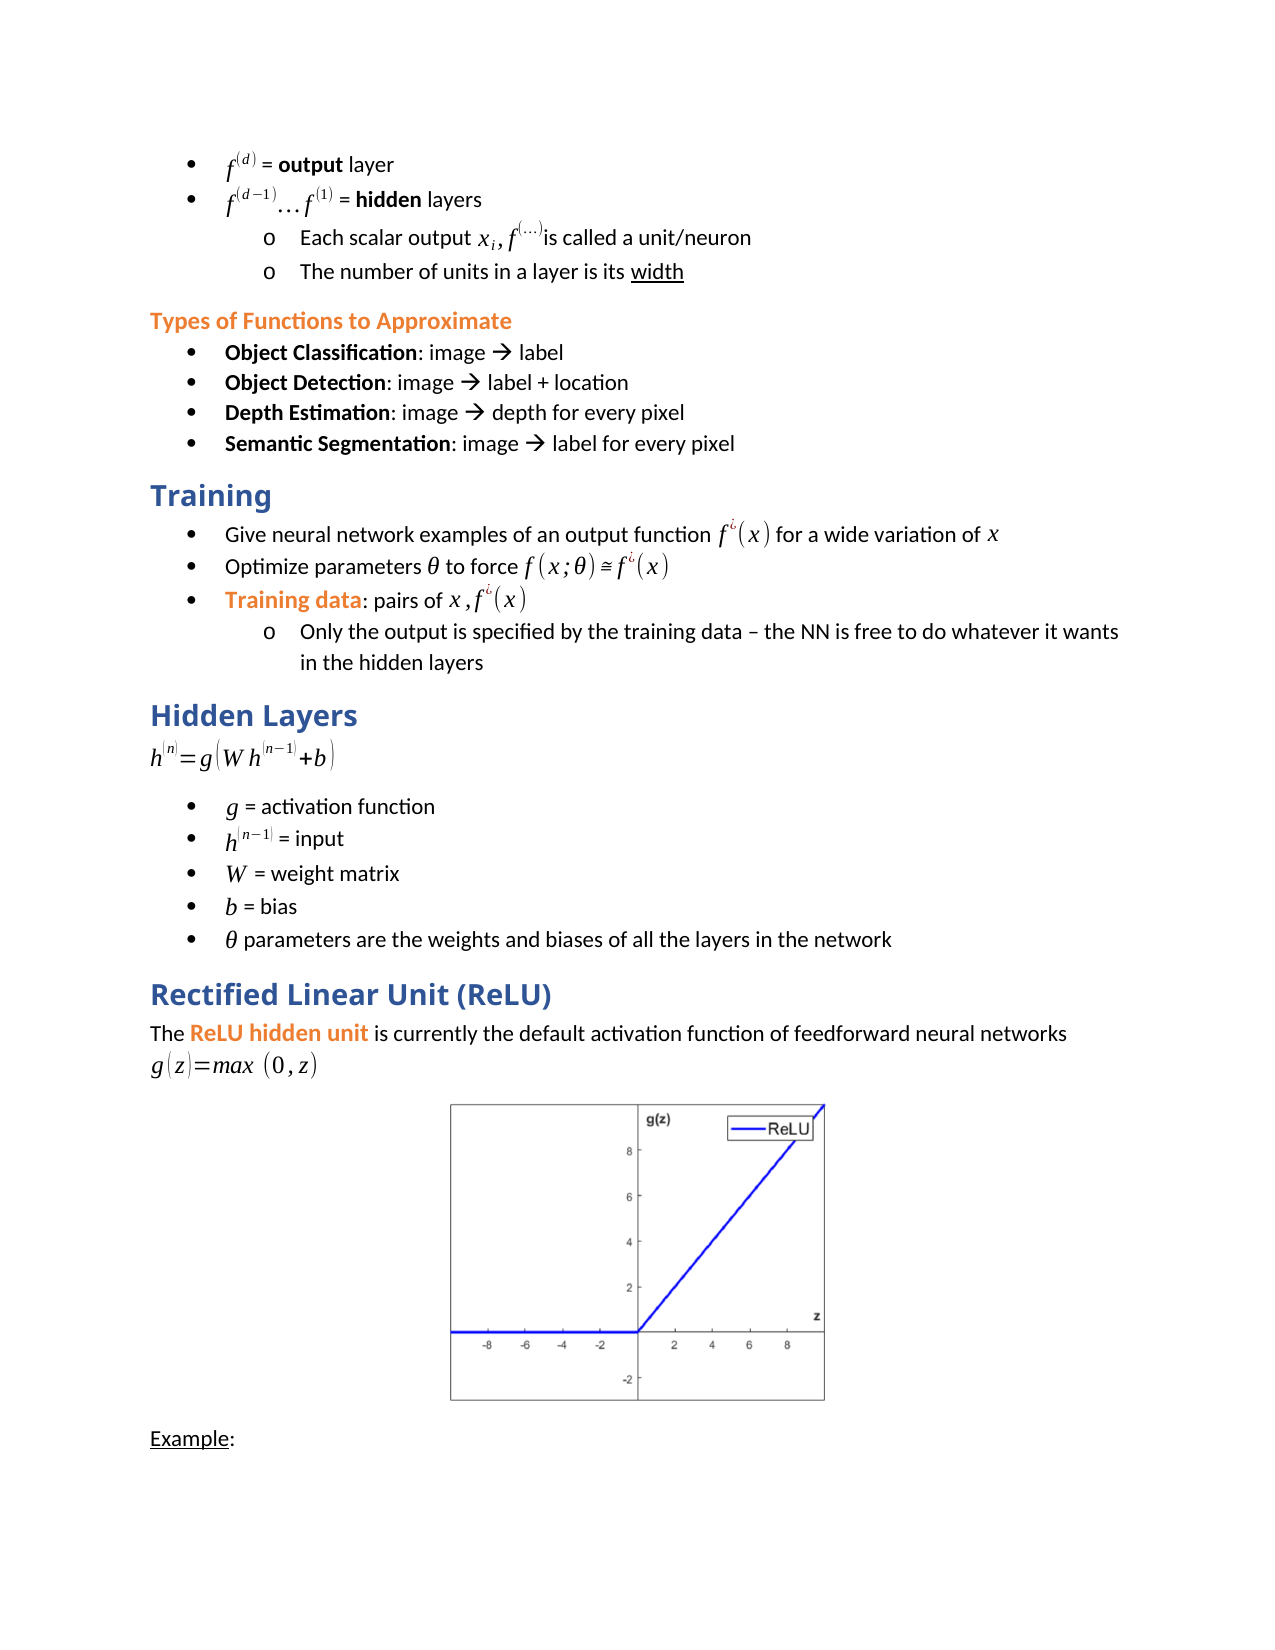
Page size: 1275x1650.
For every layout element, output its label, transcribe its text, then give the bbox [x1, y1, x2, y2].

list = bias [187, 892, 1125, 923]
list = hidden layers [187, 185, 1125, 217]
list = weight matrix [187, 859, 1125, 890]
list Each scalar output is called a unit/neuron [262, 219, 1125, 255]
subtitle Rectified Linear Unit (ReLU) [150, 974, 1125, 1014]
list Semantic Segmentation: image label for every pixel [187, 429, 1125, 457]
list Only the output is specified by the training data – the NN is free to do whatever it wants in the hidden layers [262, 617, 1125, 676]
picture [445, 1099, 830, 1405]
subtitle Hidden Layers [150, 695, 1125, 735]
text Example: [150, 1424, 1125, 1452]
list Object Classification: image label [187, 338, 1125, 366]
list = input [187, 824, 1125, 857]
list Give neural network examples of an output function for a wide variation of [187, 518, 1125, 549]
list Object Detection: image label + location [187, 368, 1125, 396]
list Depth Estimation: image depth for every pixel [187, 398, 1125, 427]
subtitle Types of Functions to Approximate [150, 305, 1125, 336]
text The ReLU hidden unit is currently the default activation function of feedforward neural networks [150, 1017, 1125, 1081]
list Training data: pairs of [187, 584, 1125, 615]
list parameters are the weights and biases of all the layers in the network [187, 925, 1125, 956]
list The number of units in a layer is its width [262, 257, 1125, 286]
subtitle Training [150, 476, 1125, 515]
list = output layer [187, 150, 1125, 183]
list = activation function [187, 792, 1125, 822]
list Optimize parameters to force [187, 551, 1125, 582]
